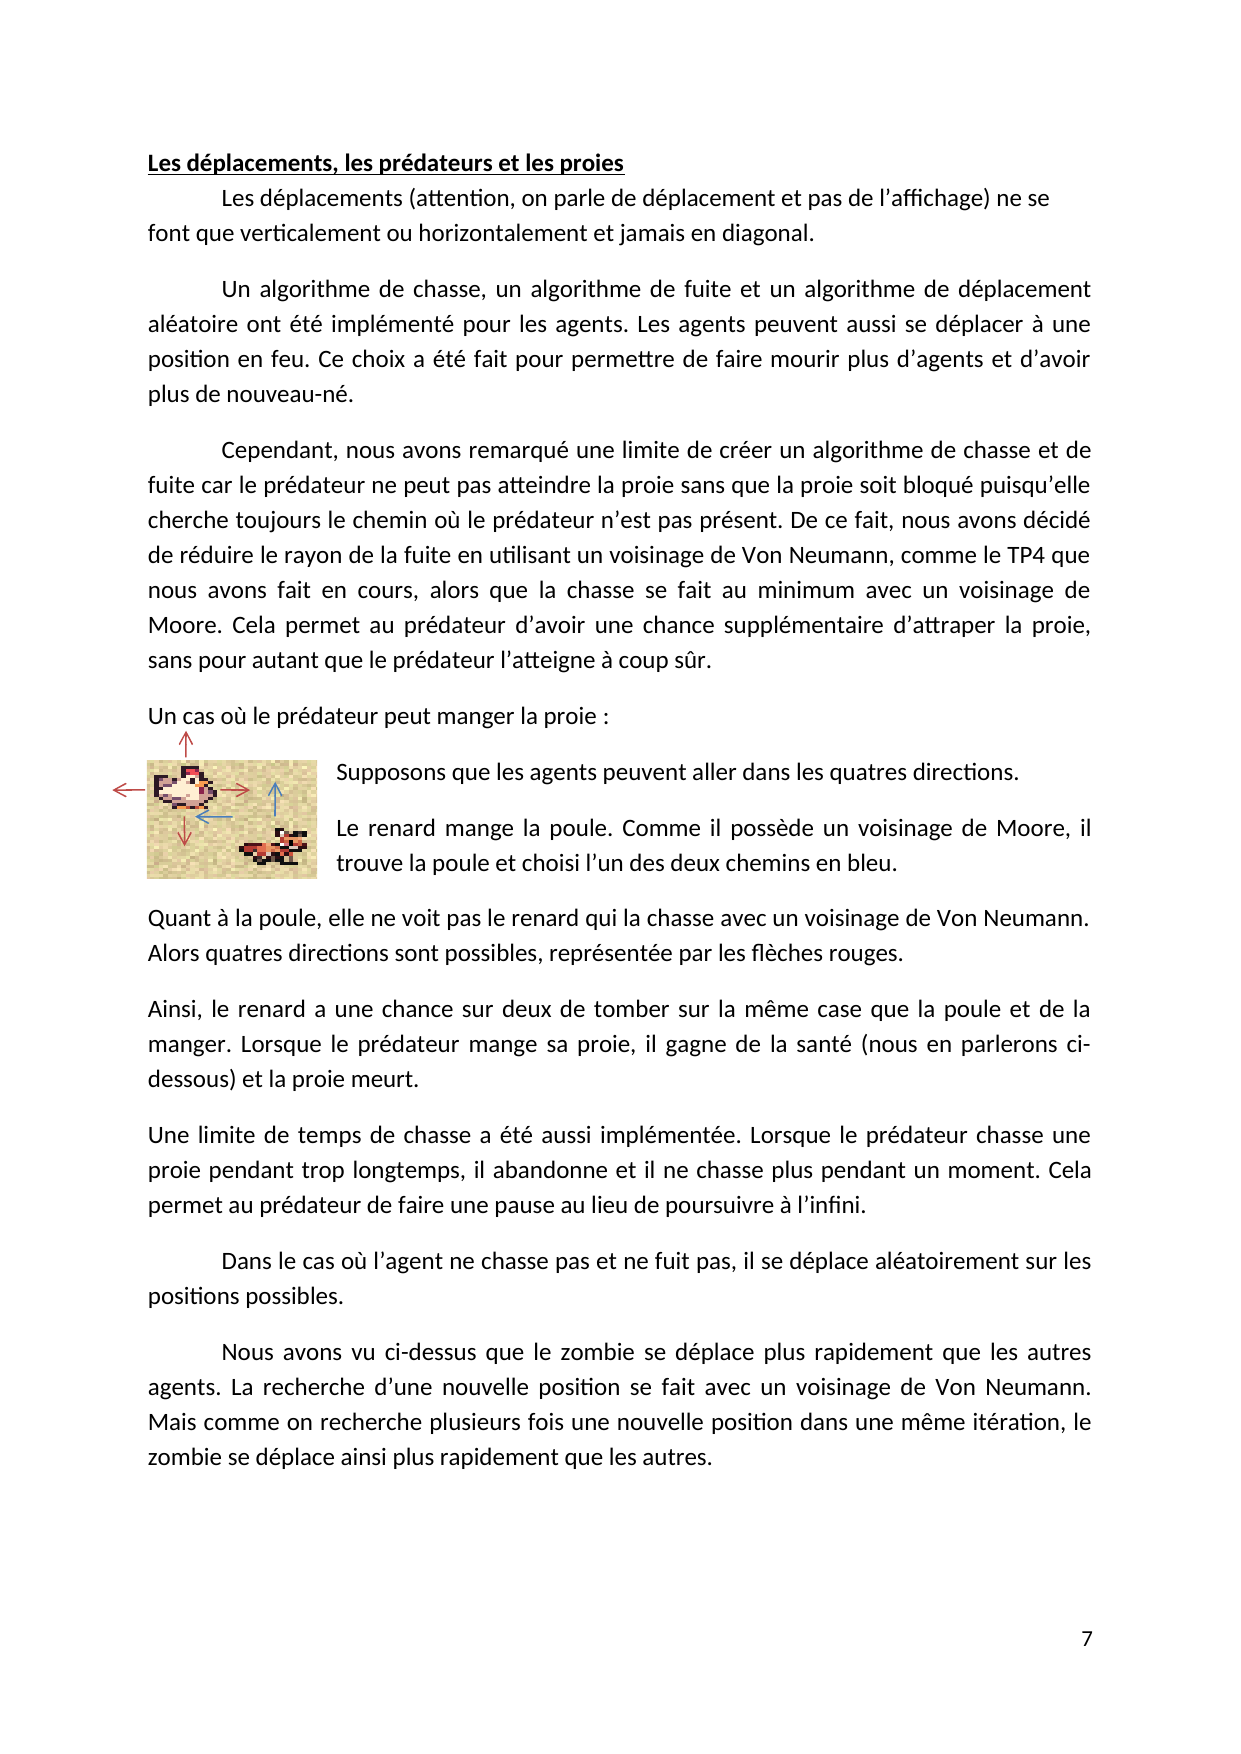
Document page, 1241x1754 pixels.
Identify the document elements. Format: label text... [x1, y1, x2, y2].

text Nous avons vu ci-dessus que le zombie se déplace plus rapidement que les autres agents. La recherche d’une nouvelle position se fait avec un voisinage de Von Neumann. Mais comme on recherche plusieurs fois une nouvelle position dans une même itération, le zombie se déplace ainsi plus rapidement que les autres. [148, 1336, 1093, 1471]
text Quant à la poule, elle ne voit pas le renard qui la chasse avec un voisinage de Von Neumann. Alors quatres directions sont possibles, représentée par les flèches rouges. [148, 903, 1093, 968]
text Supposons que les agents peuvent aller dans les quatres directions. [148, 756, 1093, 786]
text Une limite de temps de chasse a été aussi implémentée. Lorsque le prédateur chasse une proie pendant trop longtemps, il abandonne et il ne chasse plus pendant un moment. Cela permet au prédateur de faire une pause au lieu de poursuivre à l’infini. [148, 1119, 1093, 1220]
text Cependant, nous avons remarqué une limite de créer un algorithme de chasse et de fuite car le prédateur ne peut pas atteindre la proie sans que la proie soit bloqué puisqu’elle cherche toujours le chemin où le prédateur n’est pas présent. De ce fait, nous avons décidé de réduire le rayon de la fuite en utilisant un voisinage de Von Neumann, comme le TP4 que nous avons fait en cours, alors que la chasse se fait au minimum avec un voisinage de Moore. Cela permet au prédateur d’avoir une chance supplémentaire d’attraper la proie, sans pour autant que le prédateur l’atteigne à coup sûr. [148, 434, 1093, 675]
text Un cas où le prédateur peut manger la proie : [148, 700, 1093, 731]
picture [146, 760, 318, 879]
subtitle Les déplacements, les prédateurs et les proies [148, 148, 1093, 178]
text Un algorithme de chasse, un algorithme de fuite et un algorithme de déplacement aléatoire ont été implémenté pour les agents. Les agents peuvent aussi se déplacer à une position en feu. Ce choix a été fait pour permettre de faire mourir plus d’agents et d’avoir plus de nouveau-né. [148, 273, 1093, 409]
text Le renard mange la poule. Comme il possède un voisinage de Moore, il trouve la poule et choisi l’un des deux chemins en bleu. [318, 812, 1093, 877]
text Les déplacements (attention, on parle de déplacement et pas de l’affichage) ne se font que verticalement ou horizontalement et jamais en diagonal. [148, 183, 1093, 248]
text Dans le cas où l’agent ne chasse pas et ne fuit pas, il se déplace aléatoirement sur les positions possibles. [148, 1245, 1093, 1311]
text Ainsi, le renard a une chance sur deux de tomber sur la même case que la poule et de la manger. Lorsque le prédateur mange sa proie, il gagne de la santé (nous en parlerons ci-dessous) et la proie meurt. [148, 993, 1093, 1094]
